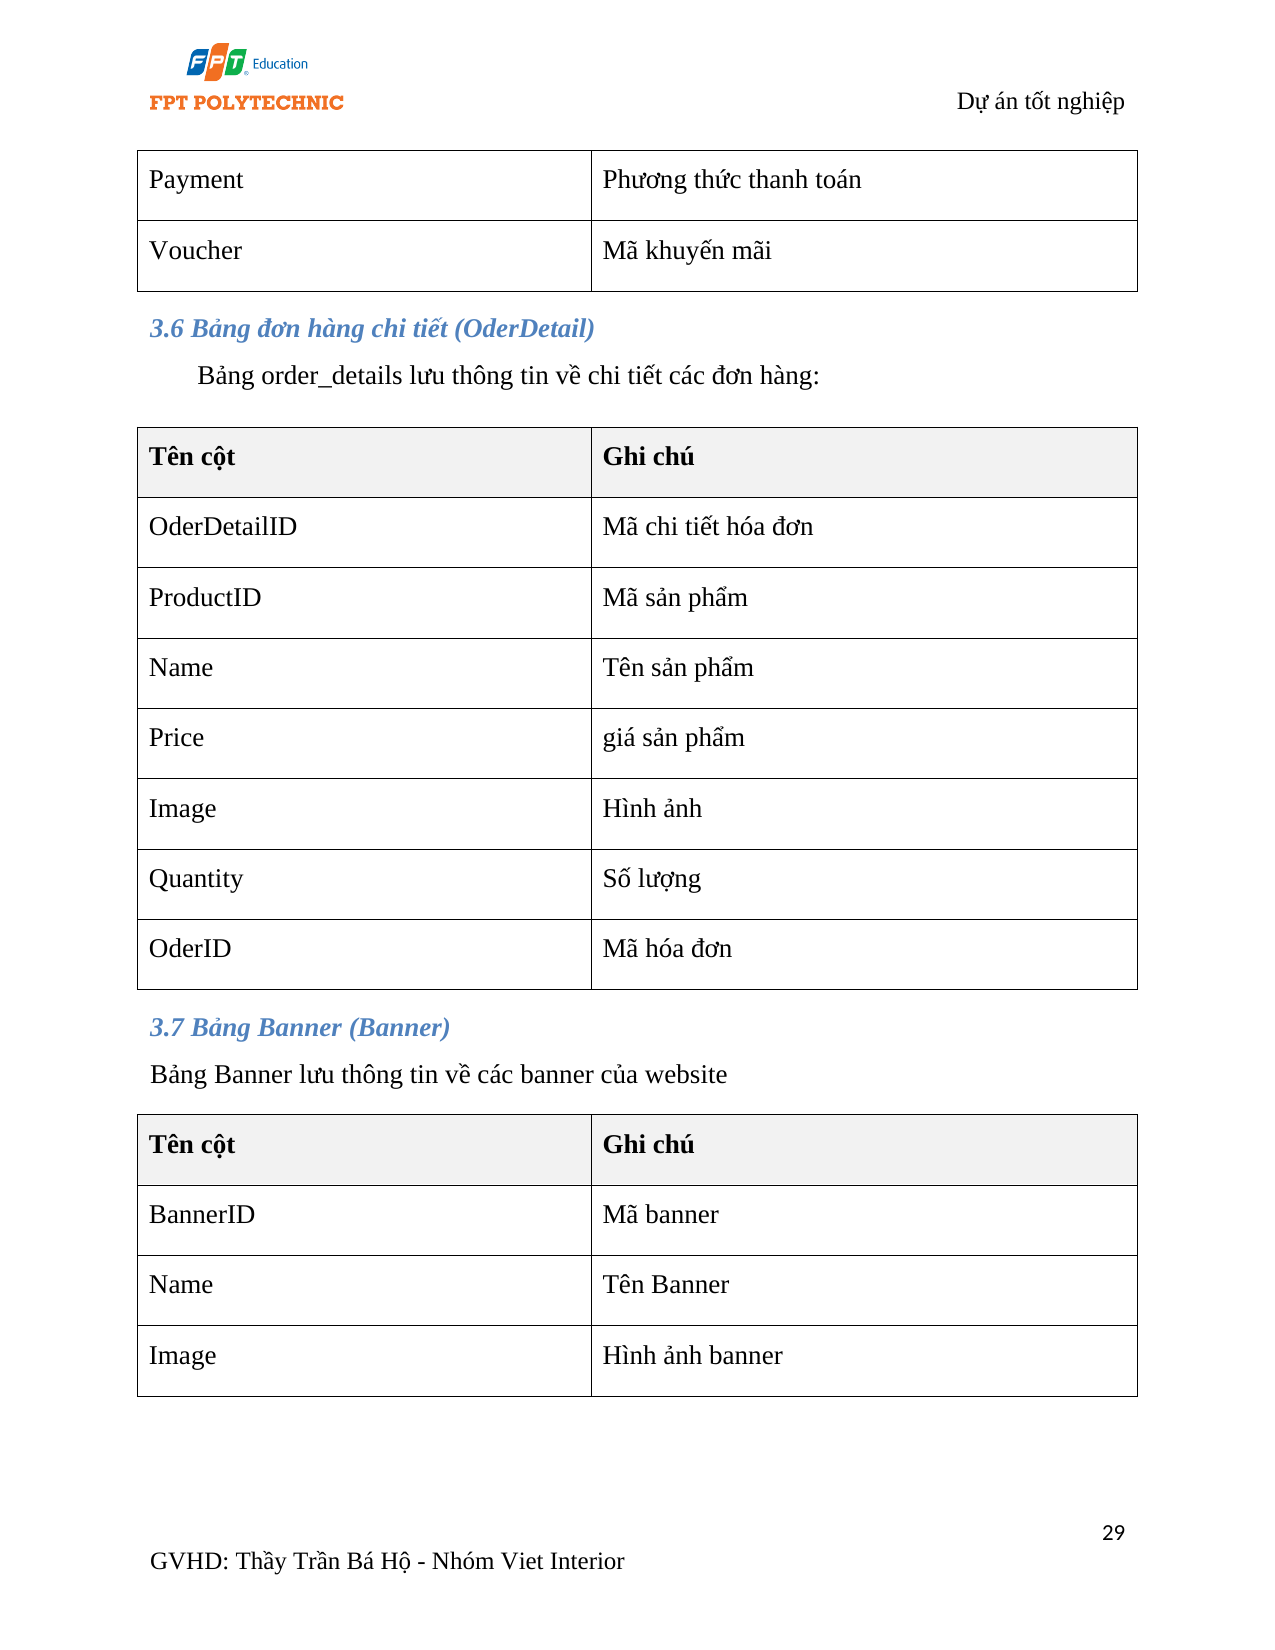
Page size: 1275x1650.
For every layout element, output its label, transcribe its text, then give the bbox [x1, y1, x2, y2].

table_cell Image [138, 779, 591, 848]
table_cell Image [138, 1326, 591, 1396]
table_cell giá sản phẩm [592, 709, 1137, 778]
table_header Ghi chú [592, 1115, 1137, 1184]
subtitle 3.6 Bảng đơn hàng chi tiết (OderDetail) [150, 312, 1125, 344]
table_cell Price [138, 709, 591, 778]
table_cell Name [138, 1256, 591, 1325]
table_cell Phương thức thanh toán [592, 151, 1137, 220]
table_cell Hình ảnh [592, 779, 1137, 848]
table_cell Mã sản phẩm [592, 568, 1137, 638]
table_cell Mã chi tiết hóa đơn [592, 498, 1137, 567]
picture [150, 43, 344, 110]
table_cell Số lượng [592, 850, 1137, 919]
table_cell Tên Banner [592, 1256, 1137, 1325]
table_cell Mã banner [592, 1186, 1137, 1255]
table_cell Hình ảnh banner [592, 1326, 1137, 1396]
table_cell Payment [138, 151, 591, 220]
table_cell Mã khuyến mãi [592, 221, 1137, 291]
table_cell ProductID [138, 568, 591, 638]
table_cell Quantity [138, 850, 591, 919]
table_header Tên cột [138, 428, 591, 497]
subtitle 3.7 Bảng Banner (Banner) [150, 1011, 1125, 1042]
table_cell Voucher [138, 221, 591, 291]
table_cell OderID [138, 920, 591, 989]
table_header Ghi chú [592, 428, 1137, 497]
text Bảng order_details lưu thông tin về chi tiết các đơn hàng: [150, 359, 1125, 390]
table_cell Mã hóa đơn [592, 920, 1137, 989]
table_cell BannerID [138, 1186, 591, 1255]
table_header Tên cột [138, 1115, 591, 1184]
text Bảng Banner lưu thông tin về các banner của website [150, 1058, 1125, 1089]
table_cell Tên sản phẩm [592, 639, 1137, 708]
table_cell OderDetailID [138, 498, 591, 567]
table_cell Name [138, 639, 591, 708]
